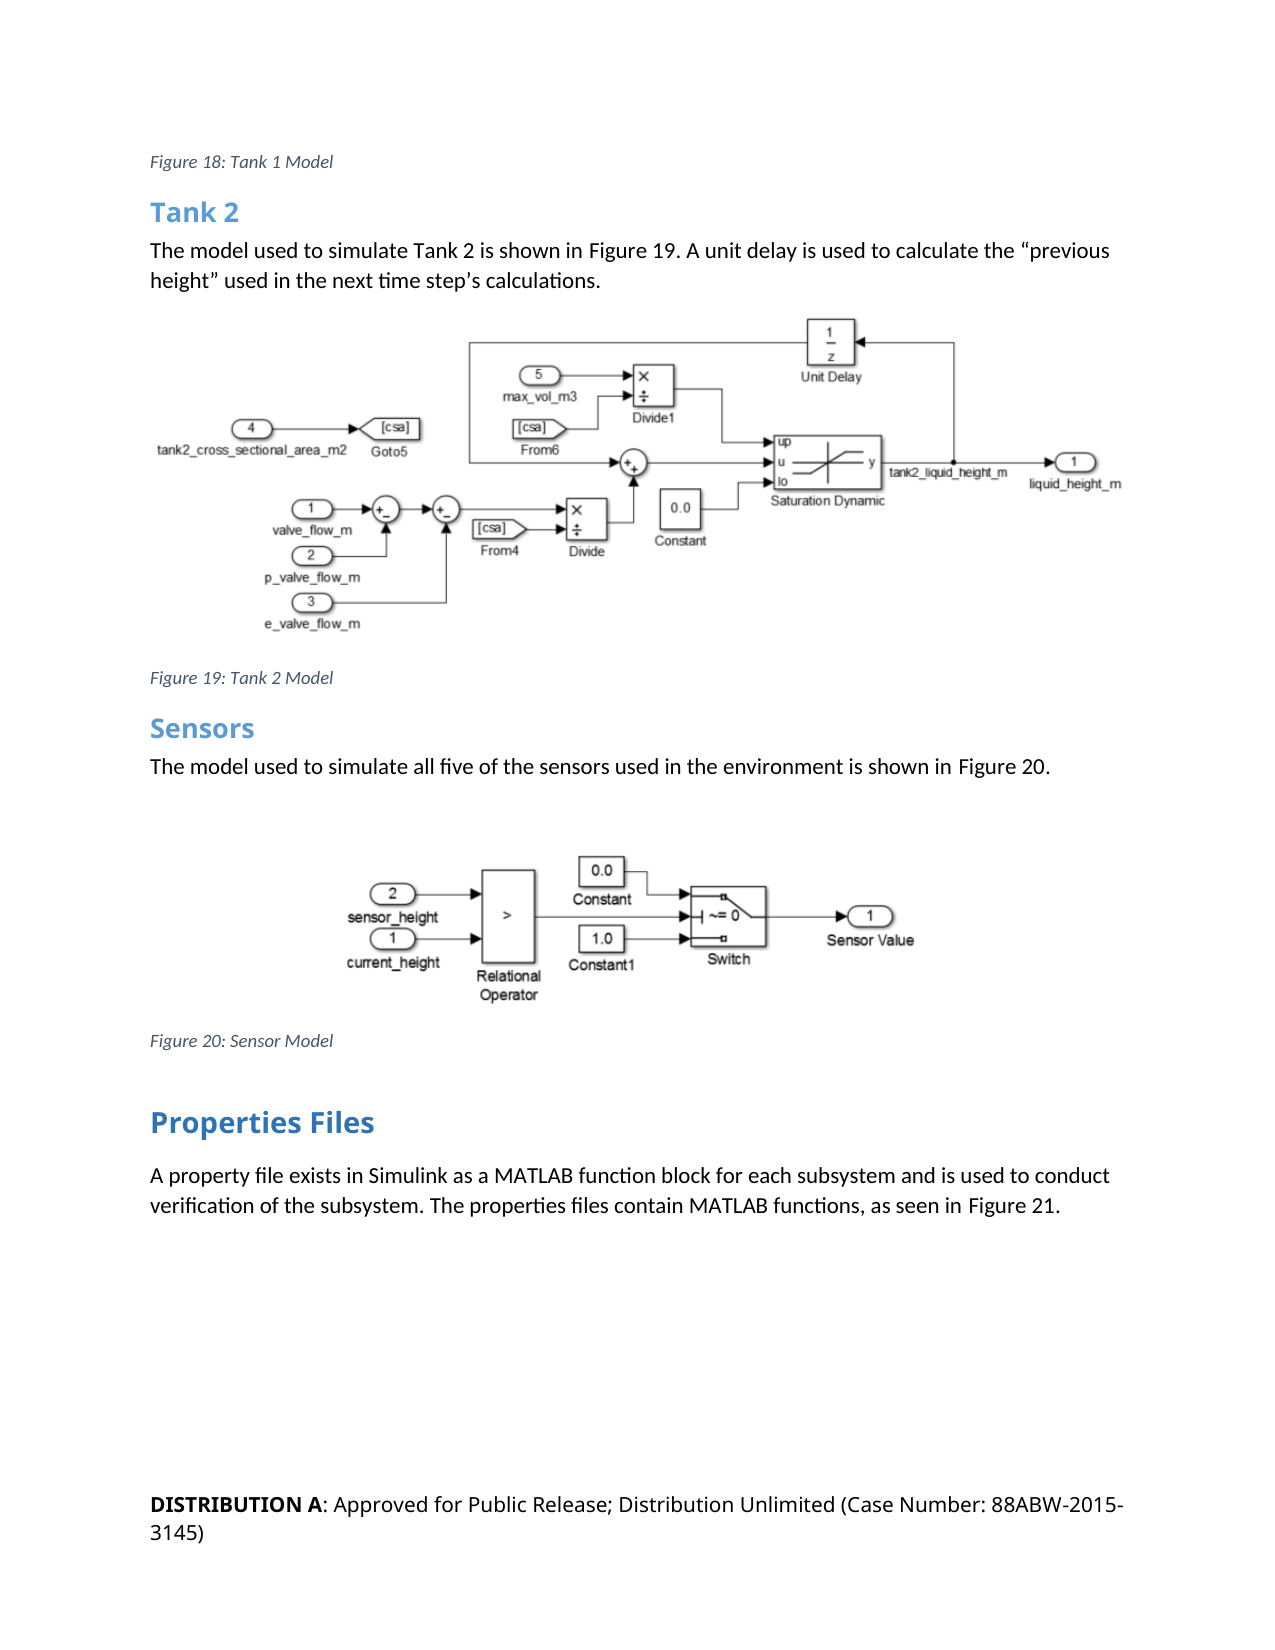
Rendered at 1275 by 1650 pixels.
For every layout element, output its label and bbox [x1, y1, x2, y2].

picture [347, 846, 928, 1011]
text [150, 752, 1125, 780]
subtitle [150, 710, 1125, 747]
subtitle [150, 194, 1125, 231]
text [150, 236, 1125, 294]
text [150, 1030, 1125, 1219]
picture [150, 313, 1141, 648]
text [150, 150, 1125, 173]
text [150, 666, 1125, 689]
